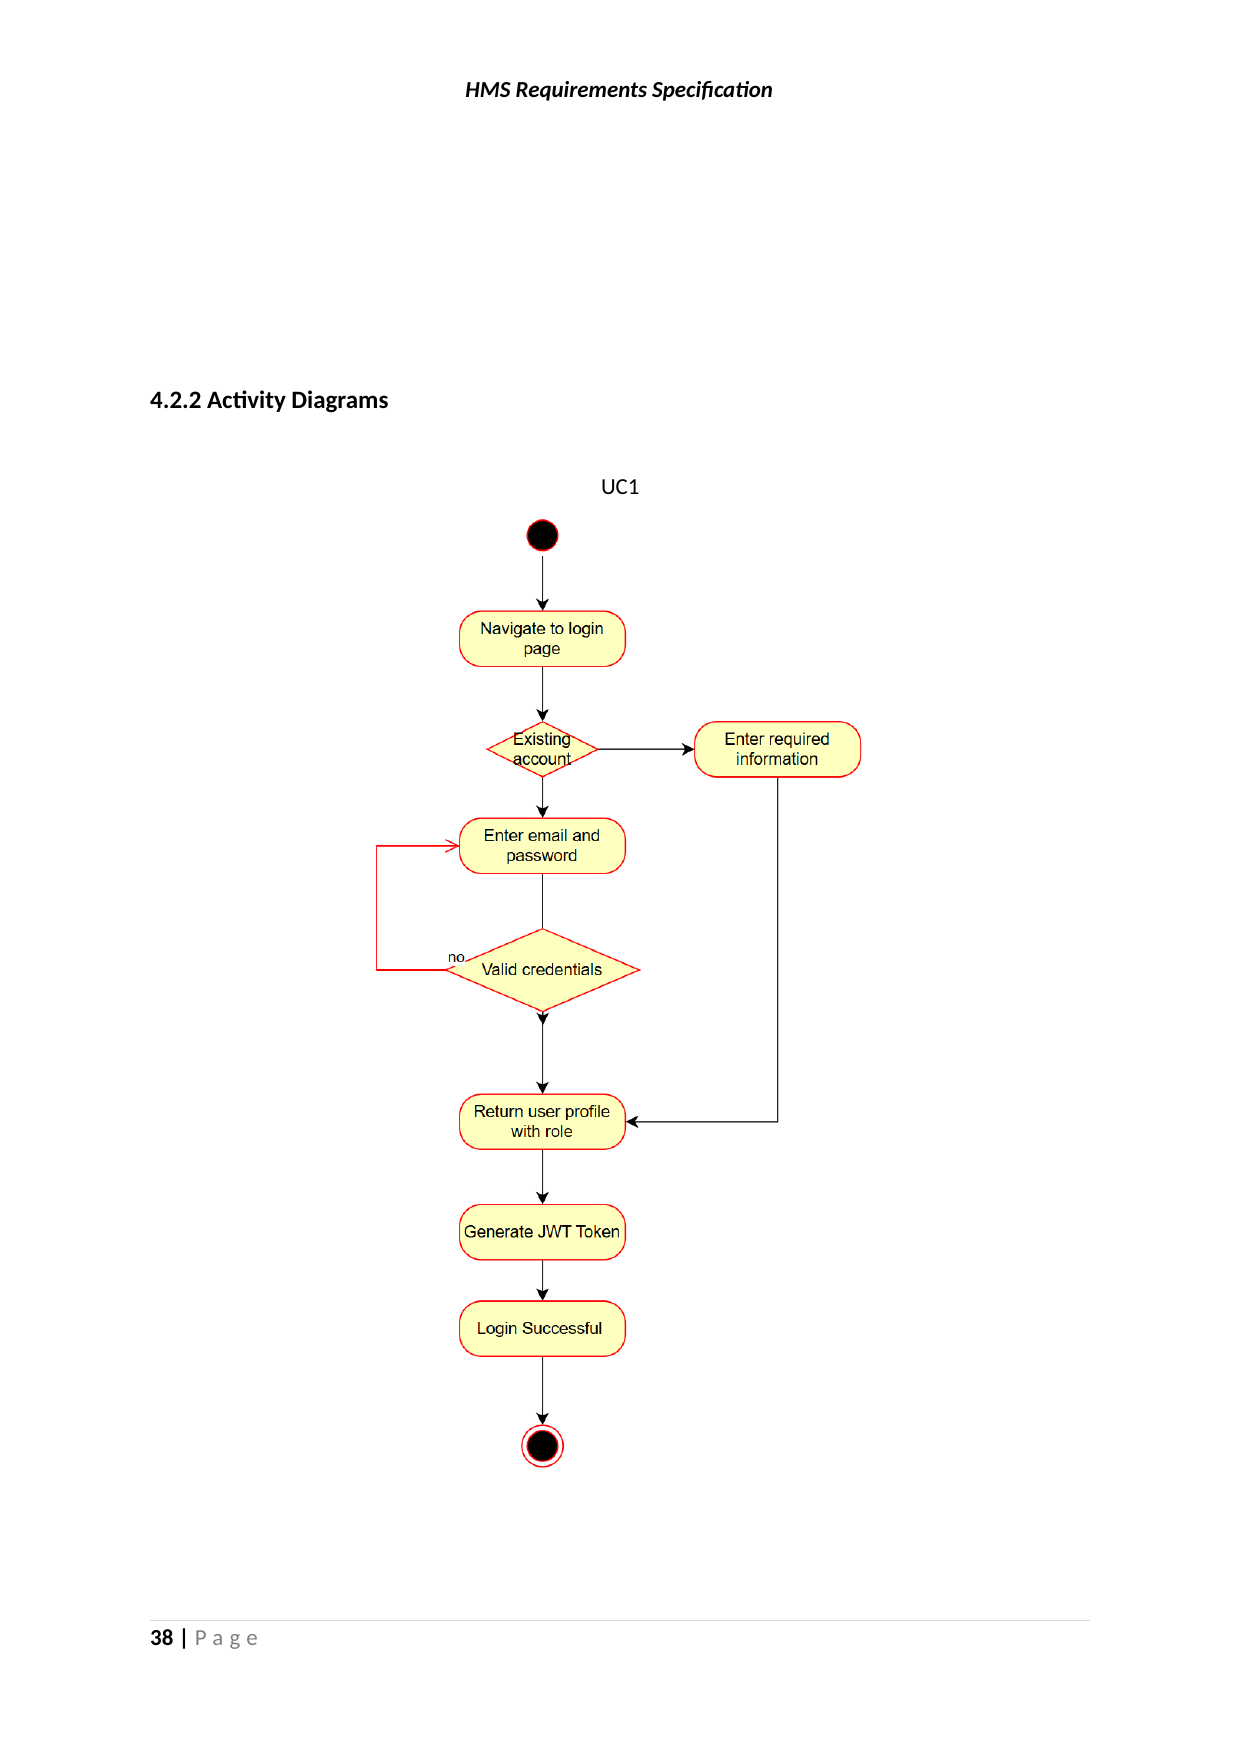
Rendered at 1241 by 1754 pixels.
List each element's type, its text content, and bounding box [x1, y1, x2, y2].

subtitle 4.2.2 Activity Diagrams [150, 384, 1090, 415]
picture [363, 519, 877, 1513]
text UC1 [150, 472, 1090, 501]
